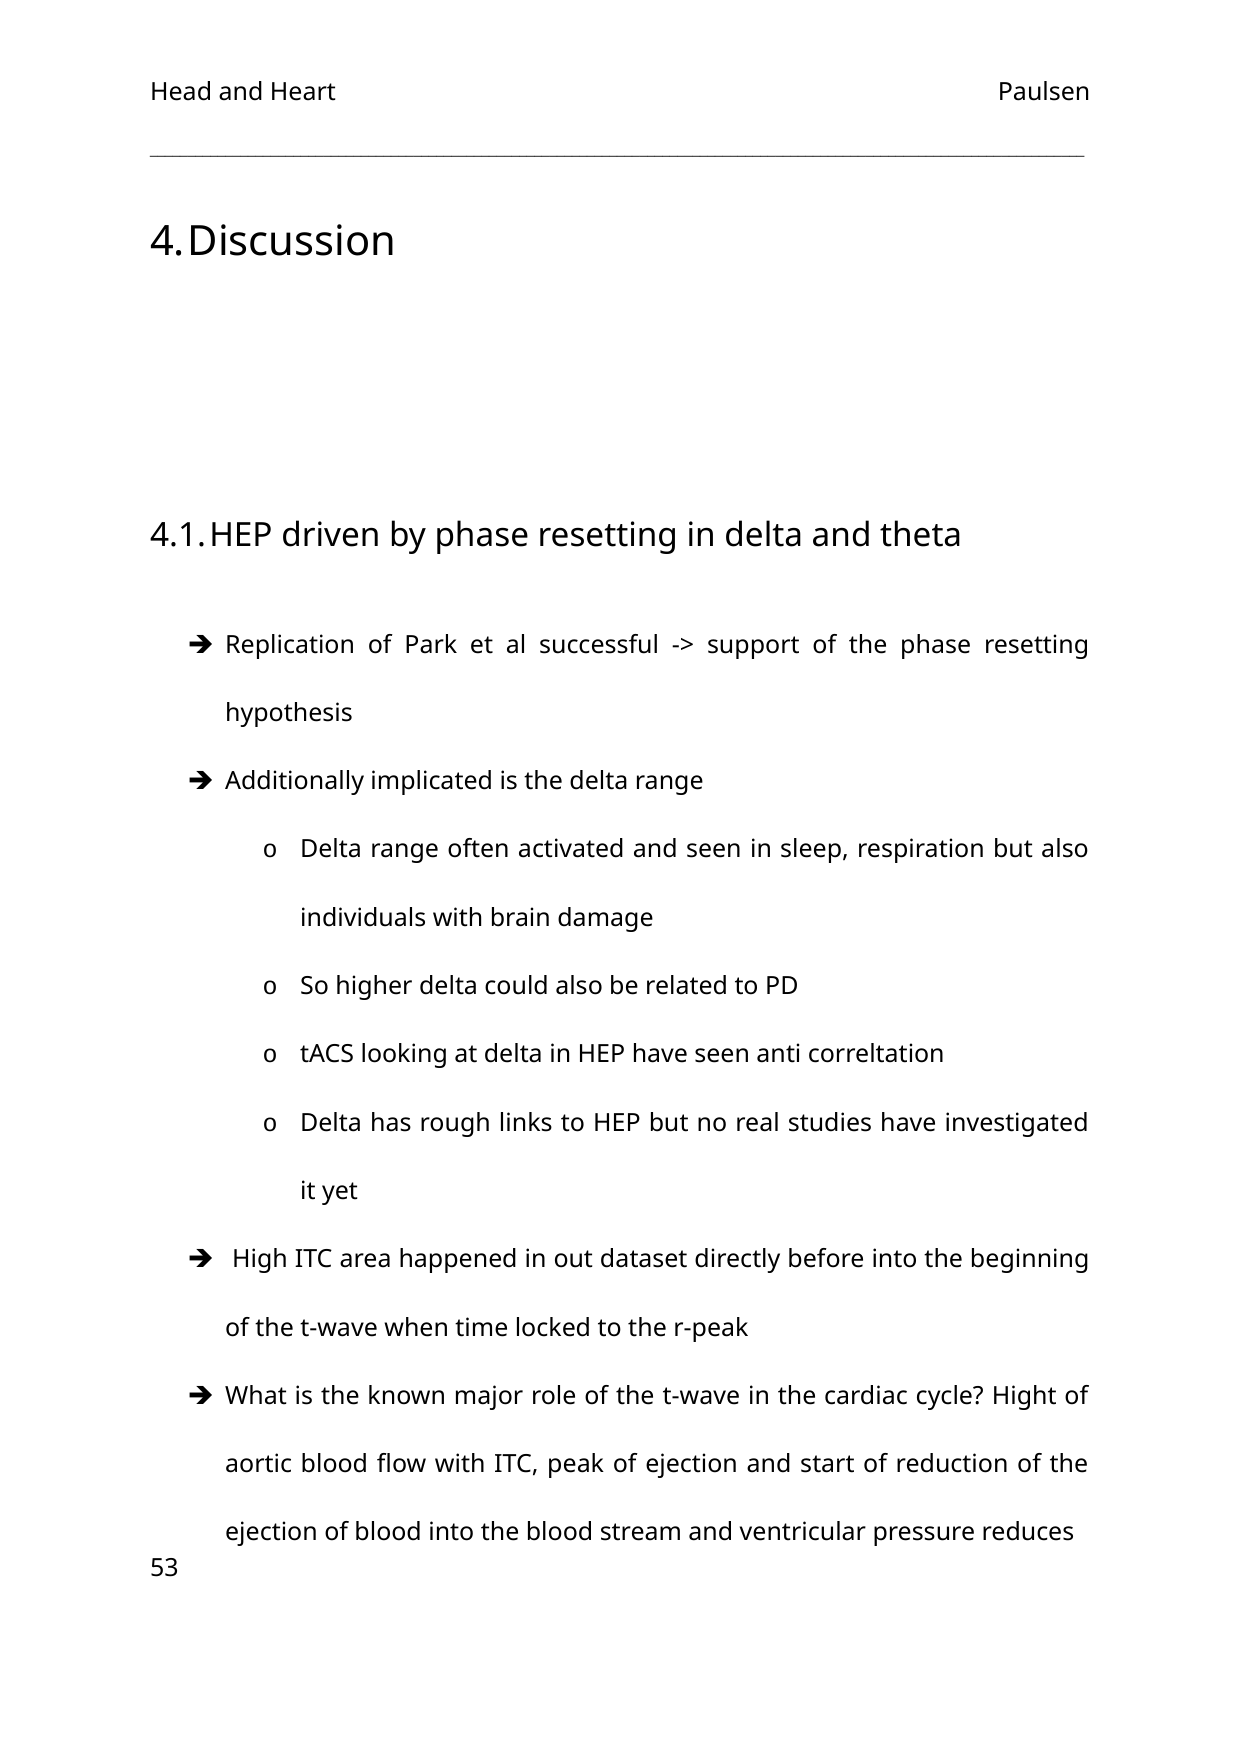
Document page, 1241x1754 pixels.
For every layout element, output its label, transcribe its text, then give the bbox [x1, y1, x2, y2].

list So higher delta could also be related to PD [262, 967, 1090, 1002]
list tACS looking at delta in HEP have seen anti correltation [262, 1036, 1090, 1070]
subtitle Discussion [150, 211, 1090, 268]
list Replication of Park et al successful -> support of the phase resetting hypothesis [187, 627, 1090, 729]
list High ITC area happened in out dataset directly before into the beginning of the t-wave when time locked to the r-peak [187, 1241, 1090, 1343]
list Delta range often activated and seen in sleep, respiration but also individuals with brain damage [262, 831, 1090, 933]
subtitle HEP driven by phase resetting in delta and theta [150, 511, 1090, 556]
list What is the known major role of the t-wave in the cardiac cycle? Hight of aortic blood flow with ITC, peak of ejection and start of reduction of the ejection of blood into the blood stream and ventricular pressure reduces [187, 1377, 1090, 1548]
list Additionally implicated is the delta range [187, 763, 1090, 797]
list Delta has rough links to HEP but no real studies have investigated it yet [262, 1104, 1090, 1207]
